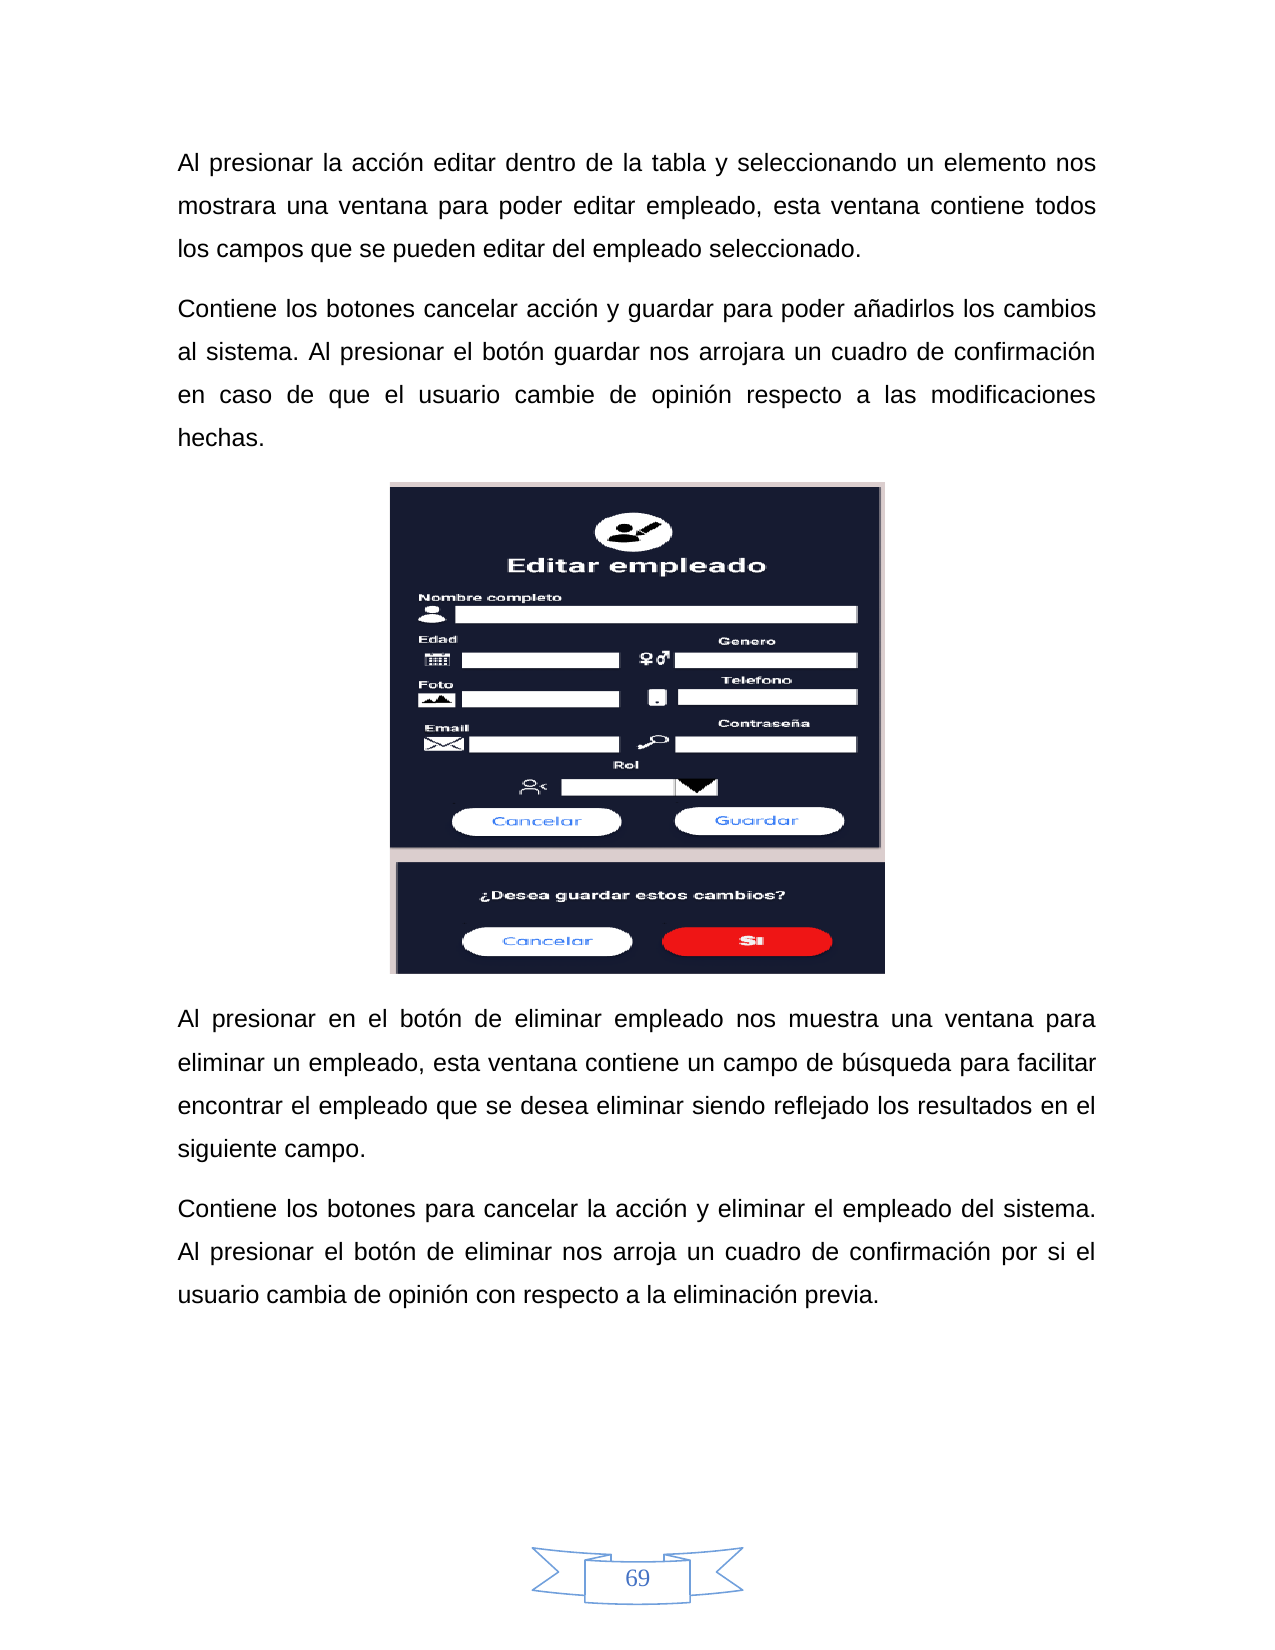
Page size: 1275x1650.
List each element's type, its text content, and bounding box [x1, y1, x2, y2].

picture [389, 482, 885, 974]
text Al presionar la acción editar dentro de la tabla y seleccionando un elemento nos mostrara una ventana para poder editar empleado, esta ventana contiene todos los campos que se pueden editar del empleado seleccionado. [177, 148, 1098, 263]
text Contiene los botones para cancelar la acción y eliminar el empleado del sistema. Al presionar el botón de eliminar nos arroja un cuadro de confirmación por si el usuario cambia de opinión con respecto a la eliminación previa. [177, 1194, 1098, 1309]
text Contiene los botones cancelar acción y guardar para poder añadirlos los cambios al sistema. Al presionar el botón guardar nos arrojara un cuadro de confirmación en caso de que el usuario cambie de opinión respecto a las modificaciones hechas. [177, 294, 1098, 452]
text Al presionar en el botón de eliminar empleado nos muestra una ventana para eliminar un empleado, esta ventana contiene un campo de búsqueda para facilitar encontrar el empleado que se desea eliminar siendo reflejado los resultados en el siguiente campo. [177, 1004, 1098, 1163]
